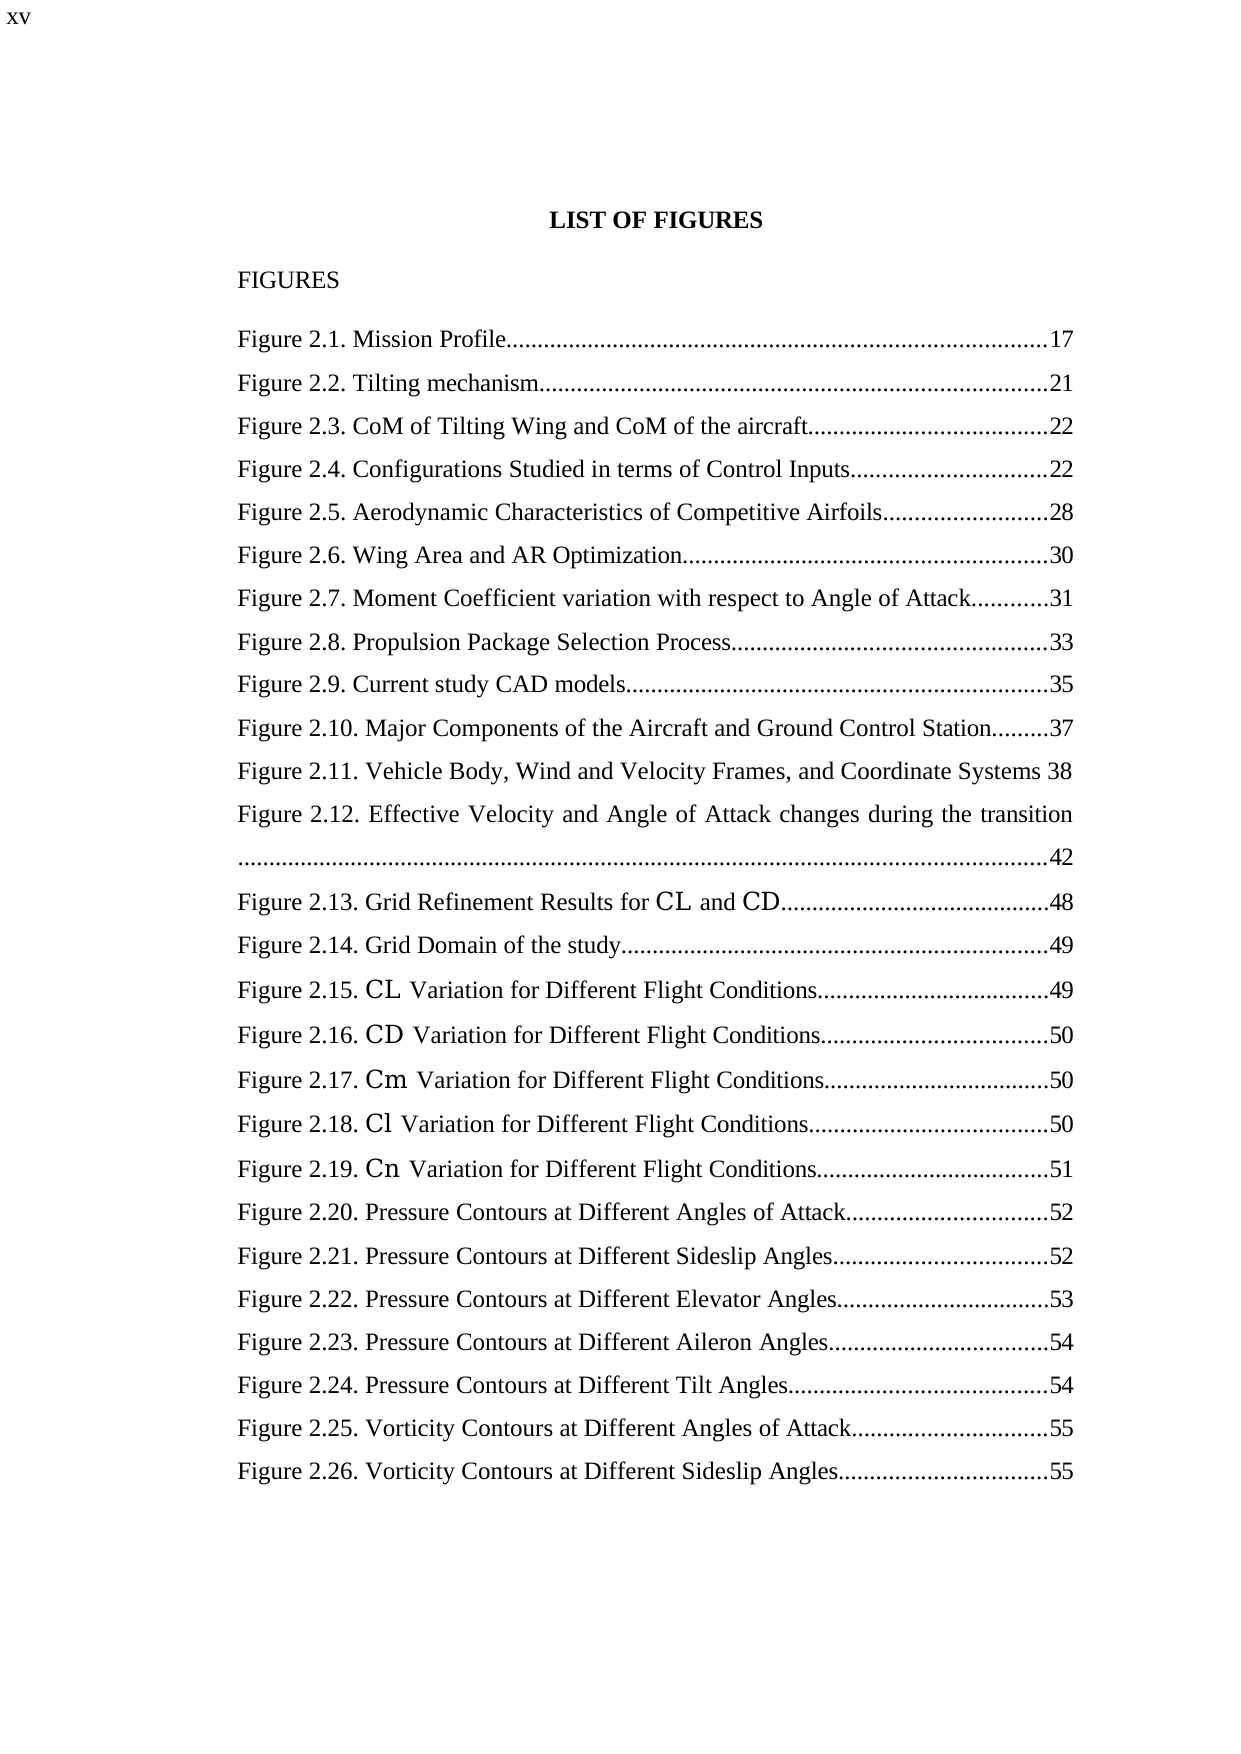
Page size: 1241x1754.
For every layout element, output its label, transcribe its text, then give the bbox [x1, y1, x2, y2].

subtitle LIST OF FIGURES [267, 205, 1045, 234]
text Figure 2.2. Tilting mechanism 21 [237, 368, 1094, 397]
text Figure 2.15. CL Variation for Different Flight Conditions 49 [237, 973, 1094, 1004]
text Figure 2.26. Vorticity Contours at Different Sideslip Angles 55 [237, 1456, 1094, 1485]
text Figure 2.1. Mission Profile 17 [237, 324, 1094, 353]
text Figure 2.3. CoM of Tilting Wing and CoM of the aircraft 22 [237, 411, 1094, 439]
text Figure 2.24. Pressure Contours at Different Tilt Angles 54 [237, 1370, 1094, 1399]
text Figure 2.19. Cn Variation for Different Flight Conditions 51 [237, 1153, 1094, 1183]
text Figure 2.25. Vorticity Contours at Different Angles of Attack 55 [237, 1413, 1094, 1442]
text Figure 2.20. Pressure Contours at Different Angles of Attack 52 [237, 1197, 1094, 1226]
text Figure 2.7. Moment Coefficient variation with respect to Angle of Attack 31 [237, 583, 1094, 612]
text Figure 2.6. Wing Area and AR Optimization 30 [237, 540, 1094, 569]
text Figure 2.11. Vehicle Body, Wind and Velocity Frames, and Coordinate Systems 38 Figure 2.12. Effective Velocity and Angle of Attack changes during the transition [237, 756, 1094, 828]
text Figure 2.4. Configurations Studied in terms of Control Inputs 22 [237, 454, 1094, 483]
text Figure 2.16. CD Variation for Different Flight Conditions 50 [237, 1018, 1094, 1048]
text Figure 2.9. Current study CAD models 35 [237, 669, 1094, 698]
text Figure 2.5. Aerodynamic Characteristics of Competitive Airfoils 28 [237, 497, 1094, 526]
text Figure 2.18. Cl Variation for Different Flight Conditions 50 [237, 1108, 1094, 1138]
text Figure 2.17. Cm Variation for Different Flight Conditions 50 [237, 1063, 1094, 1093]
text Figure 2.21. Pressure Contours at Different Sideslip Angles 52 [237, 1241, 1094, 1269]
text Figure 2.13. Grid Refinement Results for CL and CD 48 [237, 885, 1094, 916]
text . 42 [237, 842, 1094, 871]
text Figure 2.14. Grid Domain of the study 49 [237, 930, 1094, 959]
text Figure 2.10. Major Components of the Aircraft and Ground Control Station 37 [237, 713, 1094, 742]
text FIGURES [237, 265, 1094, 293]
text Figure 2.8. Propulsion Package Selection Process 33 [237, 627, 1094, 655]
text Figure 2.23. Pressure Contours at Different Aileron Angles 54 [237, 1327, 1094, 1356]
text Figure 2.22. Pressure Contours at Different Elevator Angles 53 [237, 1284, 1094, 1313]
